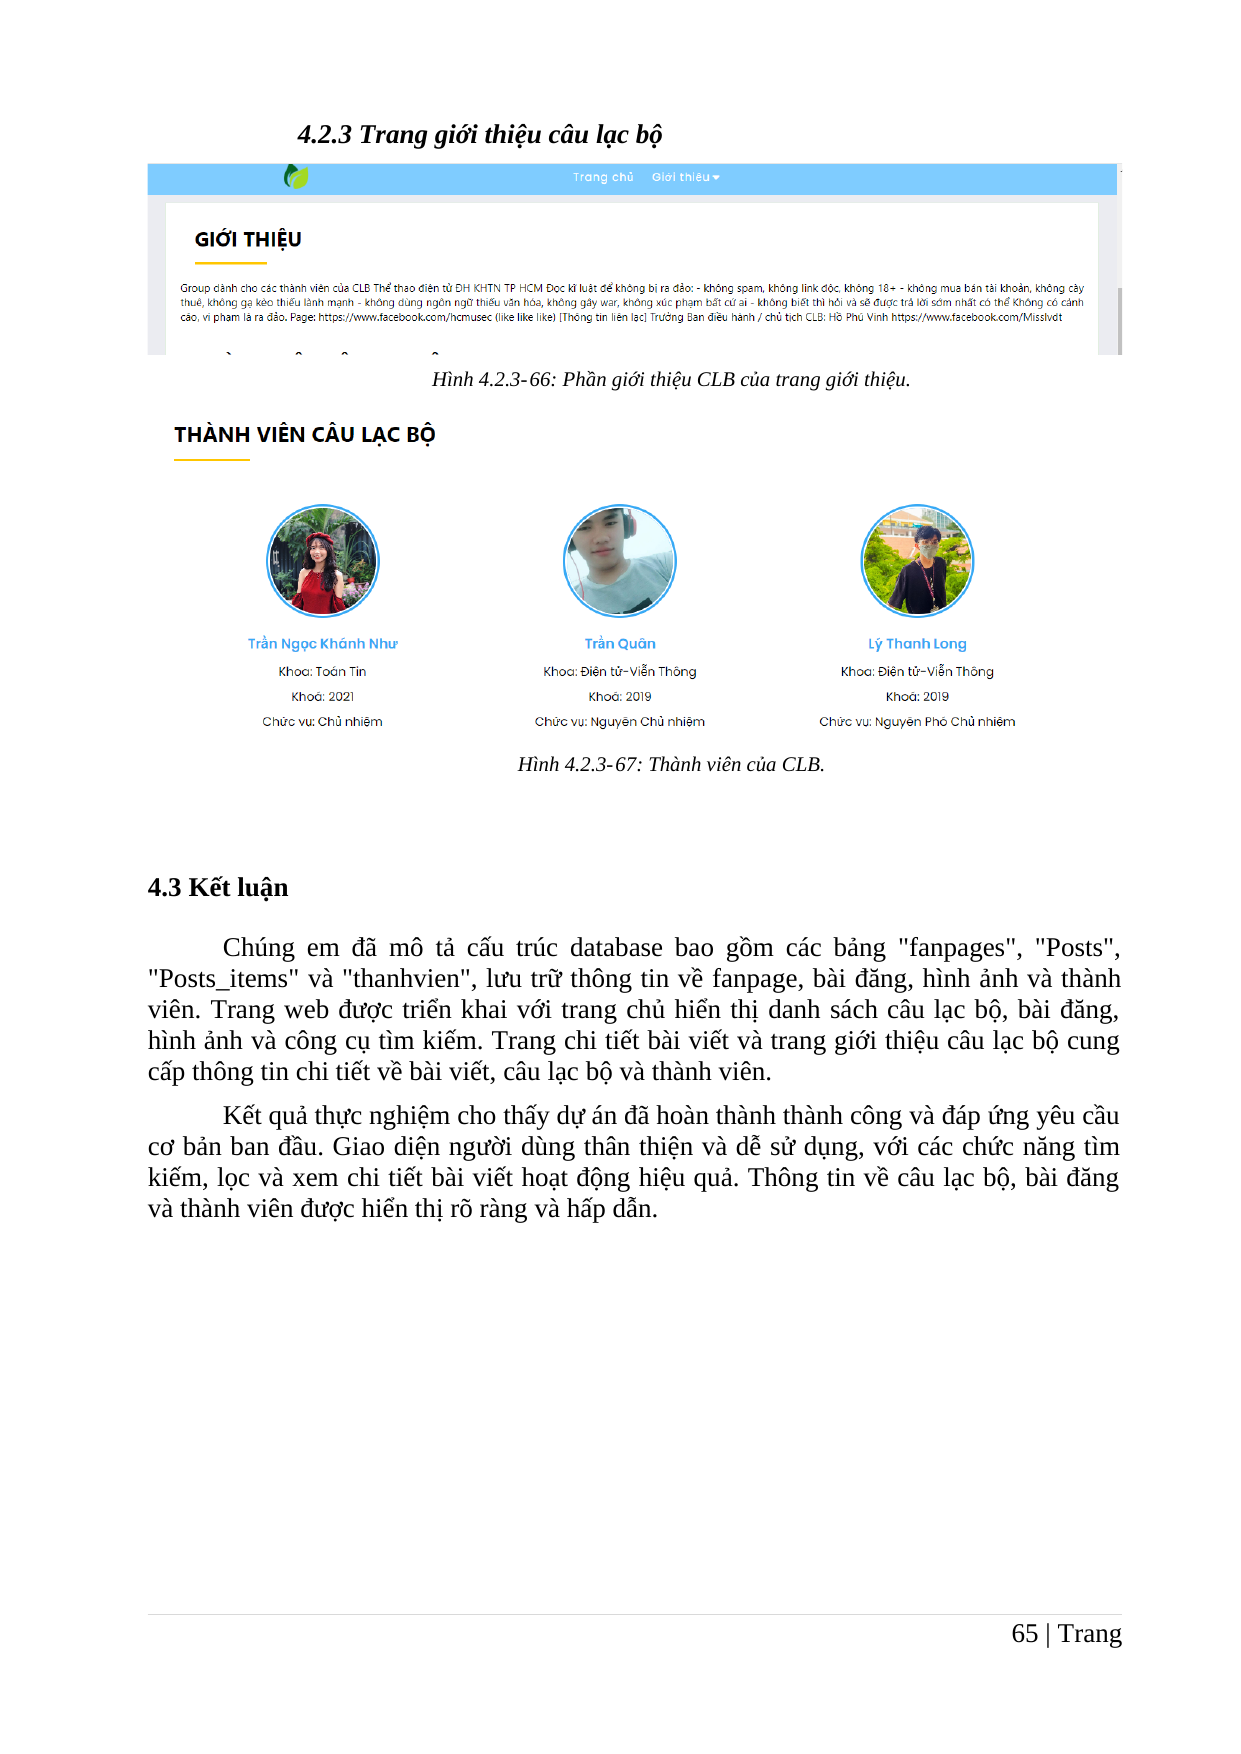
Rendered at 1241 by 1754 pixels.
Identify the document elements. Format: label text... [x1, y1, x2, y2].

text Kết quả thực nghiệm cho thấy dự án đã hoàn thành thành công và đáp ứng yêu cầu cơ bản ban đầu. Giao diện người dùng thân thiện và dễ sử dụng, với các chức năng tìm kiếm, lọc và xem chi tiết bài viết hoạt động hiệu quả. Thông tin về câu lạc bộ, bài đăng và thành viên được hiển thị rõ ràng và hấp dẫn. [148, 1099, 1122, 1223]
subtitle Trang giới thiệu câu lạc bộ [223, 118, 1122, 149]
picture [147, 161, 1123, 355]
text Chúng em đã mô tả cấu trúc database bao gồm các bảng "fanpages", "Posts", "Posts_items" và "thanhvien", lưu trữ thông tin về fanpage, bài đăng, hình ảnh và thành viên. Trang web được triển khai với trang chủ hiển thị danh sách câu lạc bộ, bài đăng, hình ảnh và công cụ tìm kiếm. Trang chi tiết bài viết và trang giới thiệu câu lạc bộ cung cấp thông tin chi tiết về bài viết, câu lạc bộ và thành viên. [148, 931, 1122, 1086]
picture [147, 412, 1123, 752]
subtitle Kết luận [148, 871, 1122, 903]
